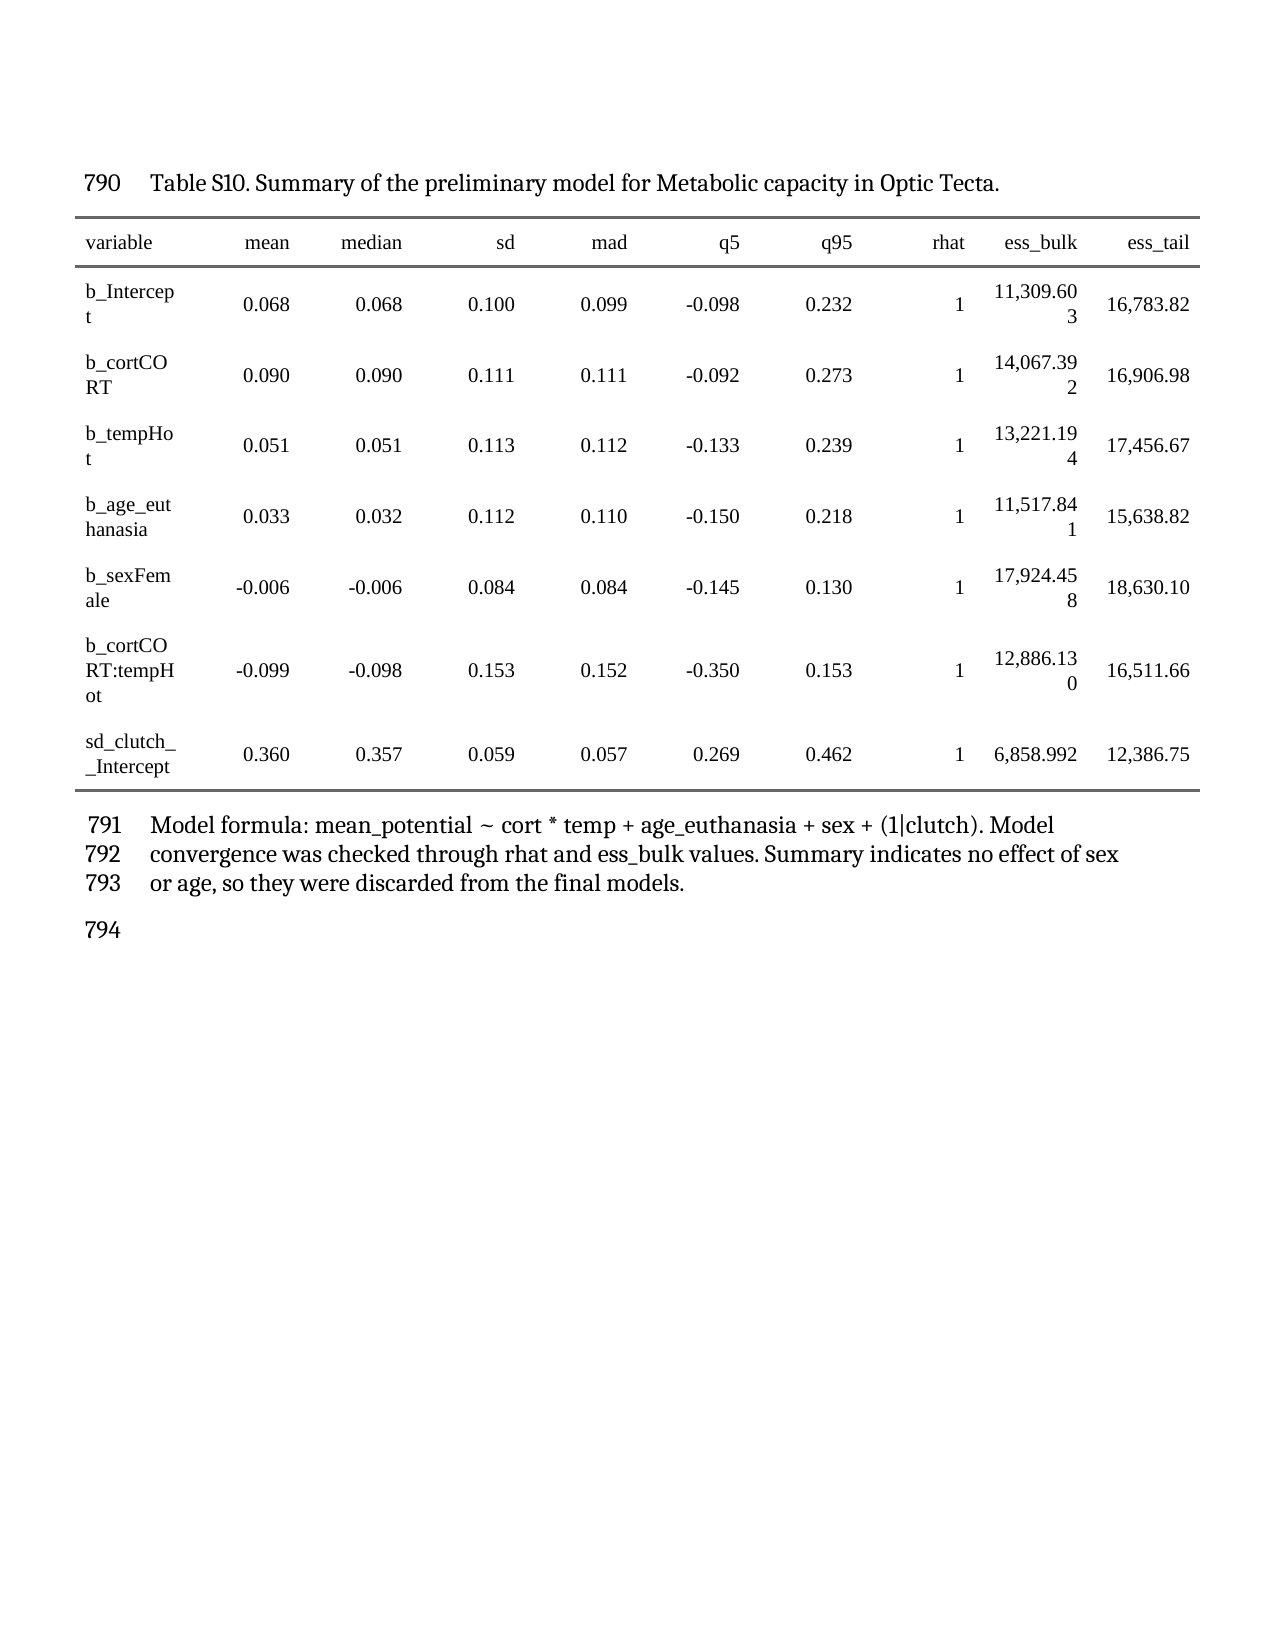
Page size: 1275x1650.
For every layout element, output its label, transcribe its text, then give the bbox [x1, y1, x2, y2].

table_cell 16,511.66 [1088, 623, 1200, 718]
table_cell 0.112 [413, 481, 525, 552]
table_cell b_cortCORT [75, 339, 187, 410]
table_cell 1 [863, 718, 975, 789]
table_cell sd_clutch__Intercept [75, 718, 187, 789]
table_cell 0.357 [300, 718, 412, 789]
table_cell 1 [863, 623, 975, 718]
table_header variable [75, 219, 187, 265]
table_cell 1 [863, 552, 975, 622]
table_cell 0.032 [300, 481, 412, 552]
table_cell 1 [863, 410, 975, 481]
table_cell -0.133 [638, 410, 750, 481]
table_header mad [525, 219, 637, 265]
table_cell -0.098 [300, 623, 412, 718]
table_cell b_sexFemale [75, 552, 187, 622]
table_cell -0.092 [638, 339, 750, 410]
text Model formula: mean_potential ~ cort * temp + age_euthanasia + sex + (1|clutch). Model convergence was checked through rhat and ess_bulk values. Summary indicates no effect of sex or age, so they were discarded from the final models. [150, 811, 1125, 897]
table_cell 0.068 [300, 268, 412, 339]
table_header q5 [638, 219, 750, 265]
table_cell 0.218 [750, 481, 862, 552]
table_cell 0.111 [525, 339, 637, 410]
table_cell b_Intercept [75, 268, 187, 339]
table_cell 0.152 [525, 623, 637, 718]
table_cell 0.110 [525, 481, 637, 552]
table_cell -0.006 [300, 552, 412, 622]
table_cell -0.150 [638, 481, 750, 552]
table_cell 12,886.130 [975, 623, 1087, 718]
table_cell 0.269 [638, 718, 750, 789]
table_cell 11,309.603 [975, 268, 1087, 339]
table_cell 16,783.82 [1088, 268, 1200, 339]
table_cell 17,924.458 [975, 552, 1087, 622]
table_header ess_tail [1088, 219, 1200, 265]
table_cell 0.057 [525, 718, 637, 789]
table_cell 15,638.82 [1088, 481, 1200, 552]
table_header q95 [750, 219, 862, 265]
table_cell -0.145 [638, 552, 750, 622]
table_cell 0.033 [188, 481, 300, 552]
table_header median [300, 219, 412, 265]
table_cell 11,517.841 [975, 481, 1087, 552]
table_cell 0.360 [188, 718, 300, 789]
table_cell b_tempHot [75, 410, 187, 481]
table_cell 0.084 [525, 552, 637, 622]
table_header mean [188, 219, 300, 265]
table_cell 0.113 [413, 410, 525, 481]
table_cell 0.273 [750, 339, 862, 410]
table_cell 16,906.98 [1088, 339, 1200, 410]
table_cell 0.130 [750, 552, 862, 622]
table_cell -0.006 [188, 552, 300, 622]
table_cell -0.099 [188, 623, 300, 718]
table_cell b_cortCORT:tempHot [75, 623, 187, 718]
table_cell 0.153 [413, 623, 525, 718]
table_cell 0.059 [413, 718, 525, 789]
table_header rhat [863, 219, 975, 265]
table_cell 0.090 [188, 339, 300, 410]
table_cell 0.051 [188, 410, 300, 481]
table_cell 17,456.67 [1088, 410, 1200, 481]
text Table S10. Summary of the preliminary model for Metabolic capacity in Optic Tecta. [150, 169, 1125, 197]
table_cell b_age_euthanasia [75, 481, 187, 552]
table_cell 0.090 [300, 339, 412, 410]
table_cell -0.098 [638, 268, 750, 339]
table_cell 0.099 [525, 268, 637, 339]
table_cell 0.100 [413, 268, 525, 339]
table_cell 14,067.392 [975, 339, 1087, 410]
table_cell 0.084 [413, 552, 525, 622]
table_cell 0.068 [188, 268, 300, 339]
table_cell 13,221.194 [975, 410, 1087, 481]
table_cell -0.350 [638, 623, 750, 718]
table_cell 1 [863, 339, 975, 410]
table_cell 12,386.75 [1088, 718, 1200, 789]
table_cell 1 [863, 481, 975, 552]
table_header sd [413, 219, 525, 265]
table_cell 1 [863, 268, 975, 339]
table_cell 0.239 [750, 410, 862, 481]
table_cell 0.051 [300, 410, 412, 481]
table_header ess_bulk [975, 219, 1087, 265]
table_cell 18,630.10 [1088, 552, 1200, 622]
table_cell 0.112 [525, 410, 637, 481]
table_cell 0.462 [750, 718, 862, 789]
table_cell 6,858.992 [975, 718, 1087, 789]
table_cell 0.111 [413, 339, 525, 410]
table_cell 0.153 [750, 623, 862, 718]
table_cell 0.232 [750, 268, 862, 339]
